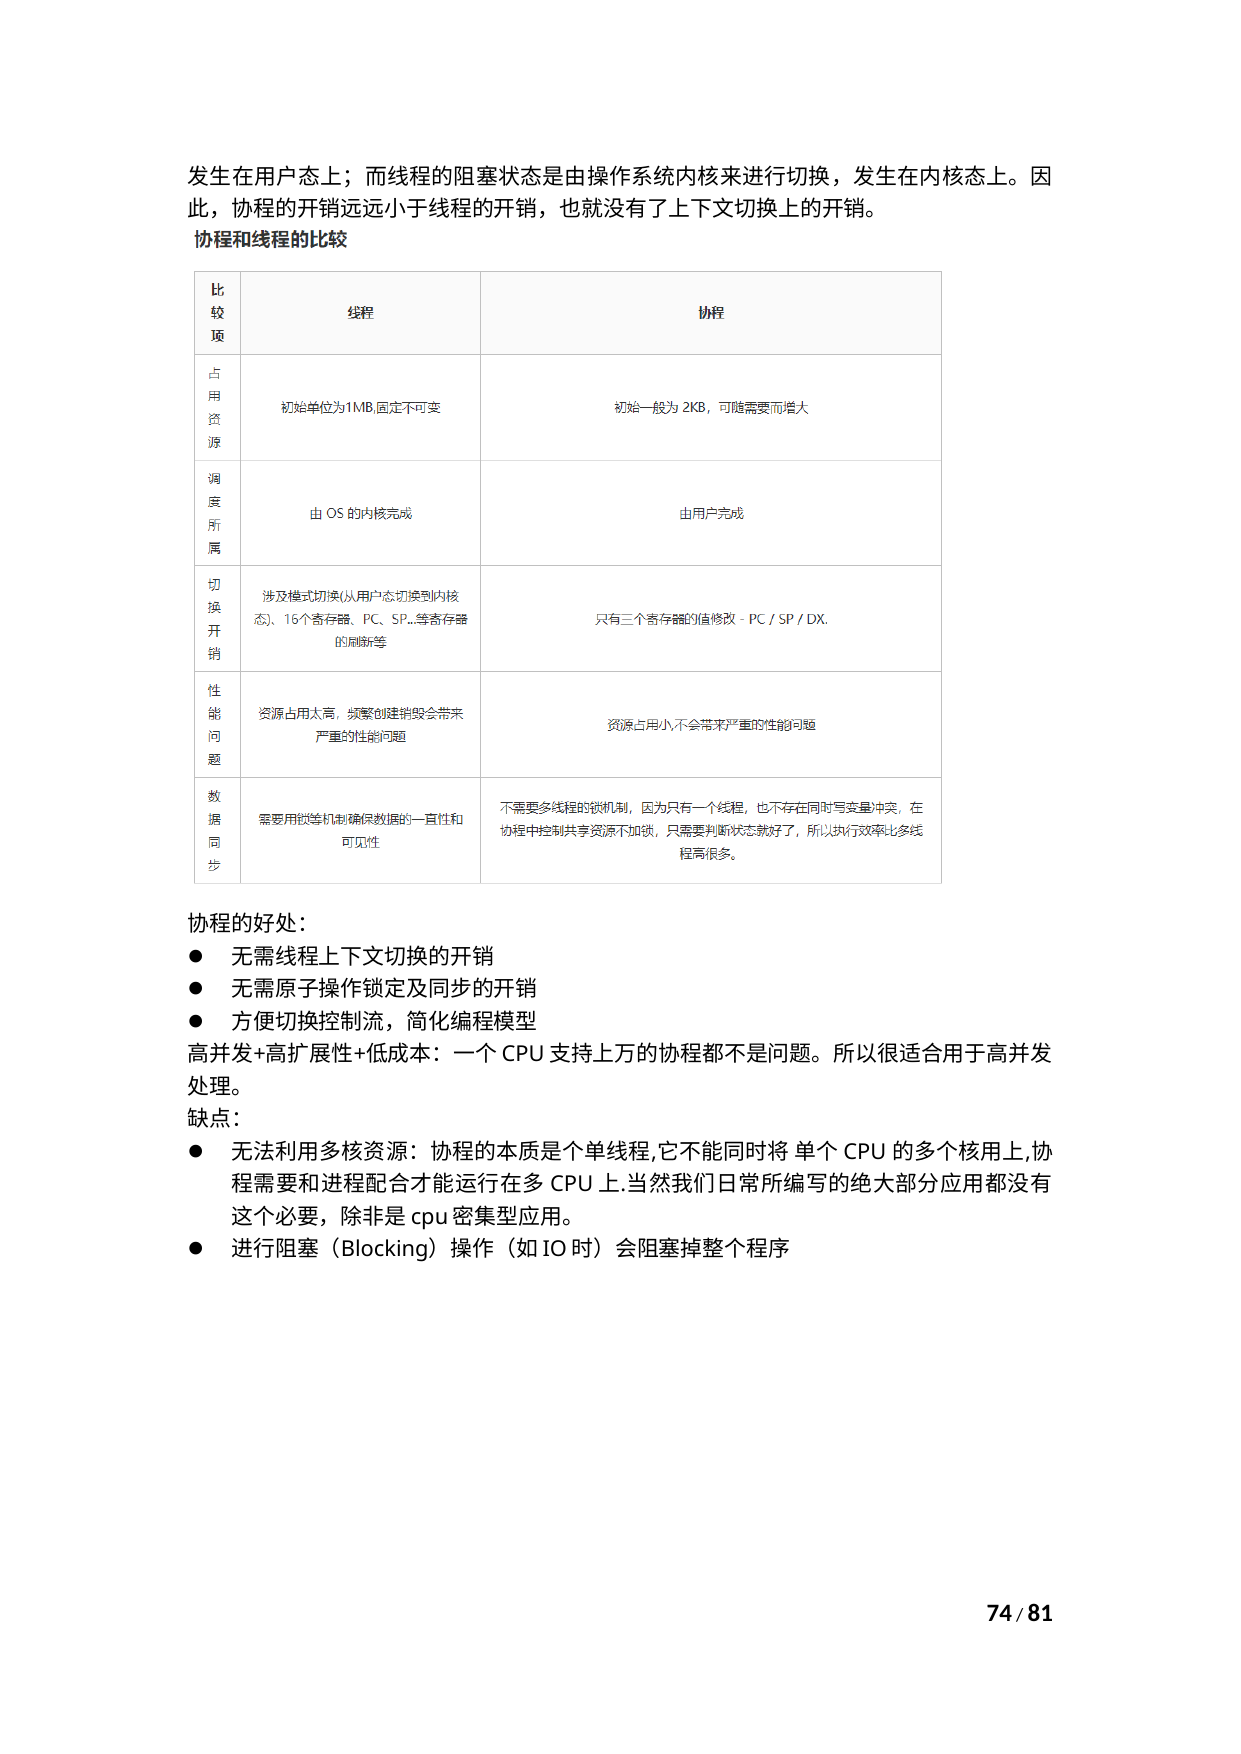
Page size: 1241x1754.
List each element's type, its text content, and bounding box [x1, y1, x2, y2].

picture [187, 223, 954, 893]
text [187, 158, 1053, 223]
list 无法利用多核资源：协程的本质是个单线程,它不能同时将 单个CPU 的多个核用上,协程需要和进程配合才能运行在多CPU上.当然我们日常所编写的绝大部分应用都没有这个必要，除非是cpu密集型应用。 [187, 1133, 1053, 1231]
list 无需线程上下文切换的开销 [187, 938, 1053, 971]
text 协程的好处： [187, 906, 1053, 938]
text 缺点： [187, 1101, 1053, 1133]
list 进行阻塞（Blocking）操作（如IO时）会阻塞掉整个程序 [187, 1231, 1053, 1263]
text 高并发+高扩展性+低成本：一个CPU支持上万的协程都不是问题。所以很适合用于高并发处理。 [187, 1036, 1053, 1101]
list 无需原子操作锁定及同步的开销 [187, 971, 1053, 1003]
list 方便切换控制流，简化编程模型 [187, 1003, 1053, 1036]
